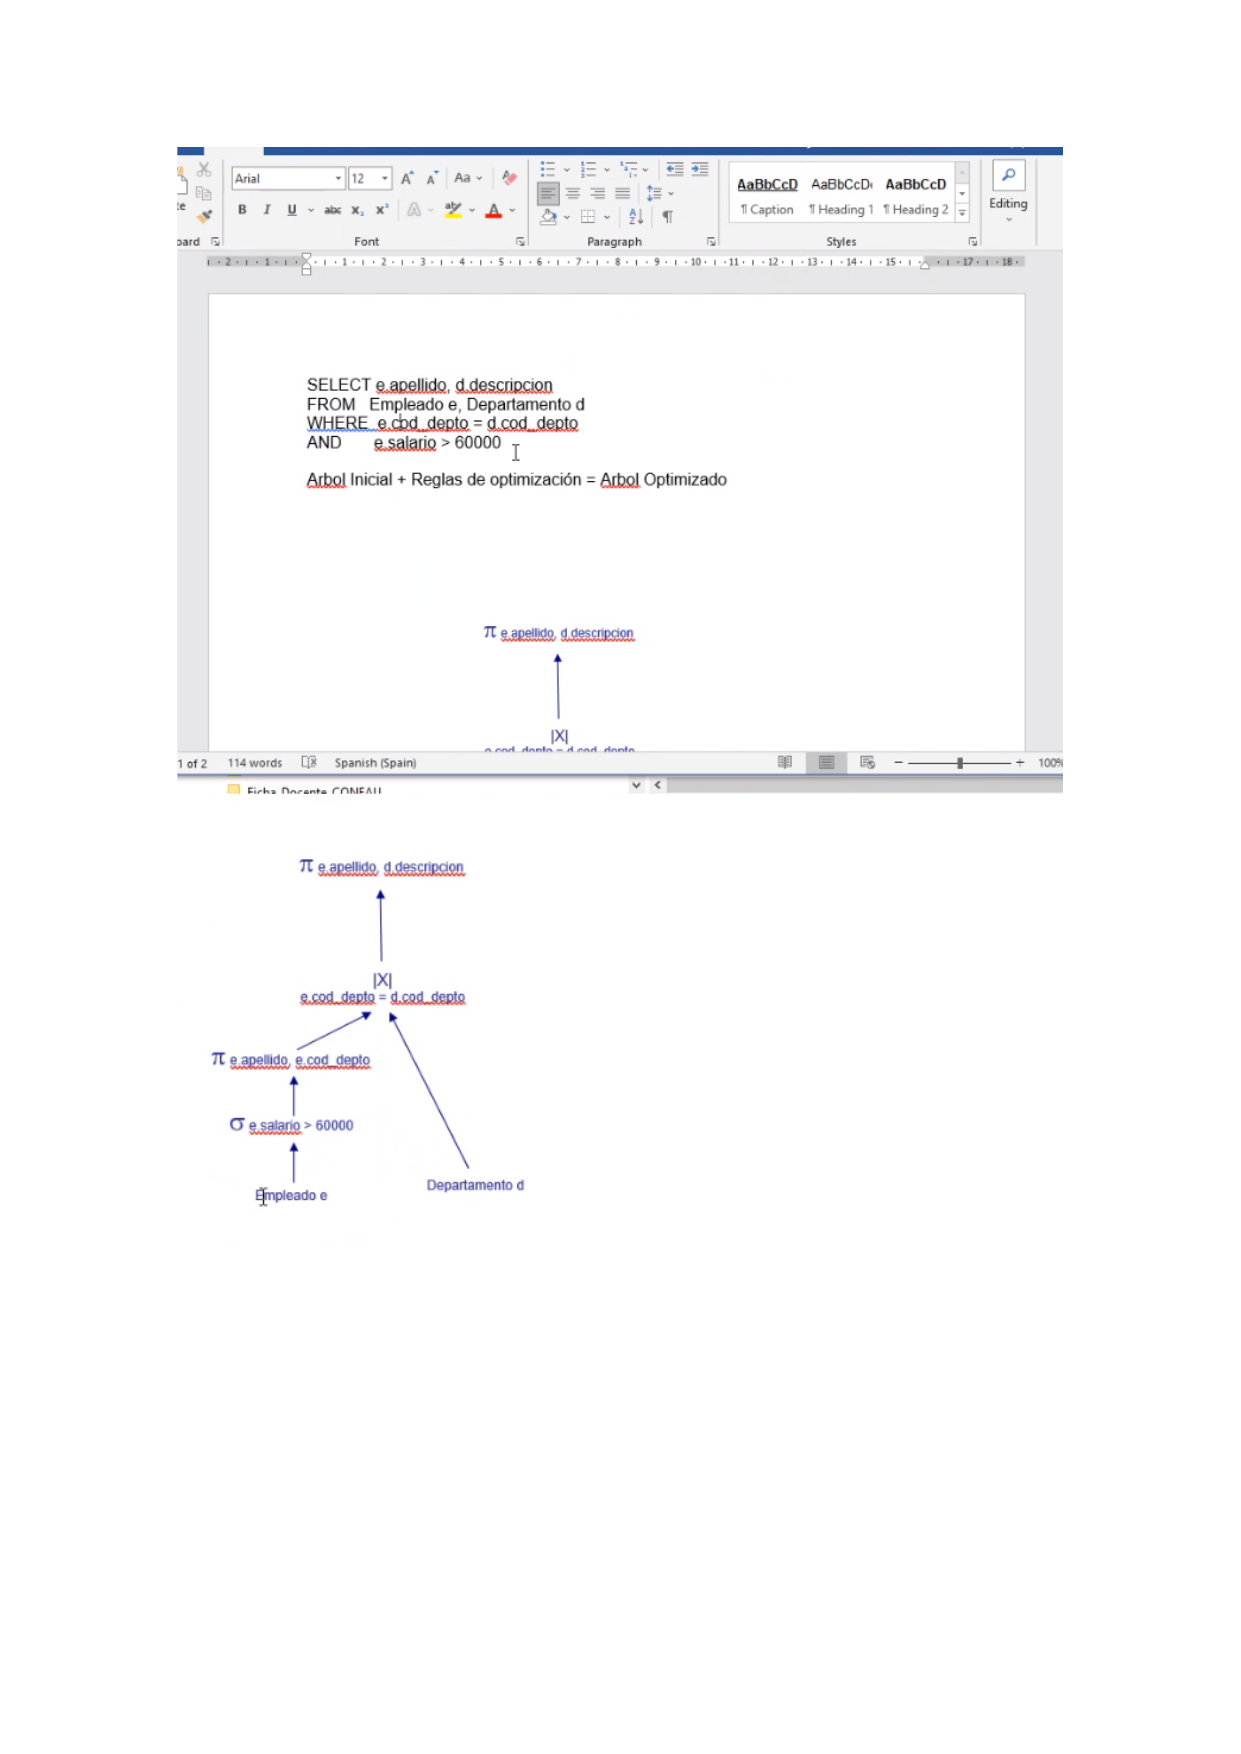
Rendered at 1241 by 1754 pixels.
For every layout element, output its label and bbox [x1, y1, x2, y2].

picture [177, 819, 727, 1246]
picture [177, 147, 1063, 801]
